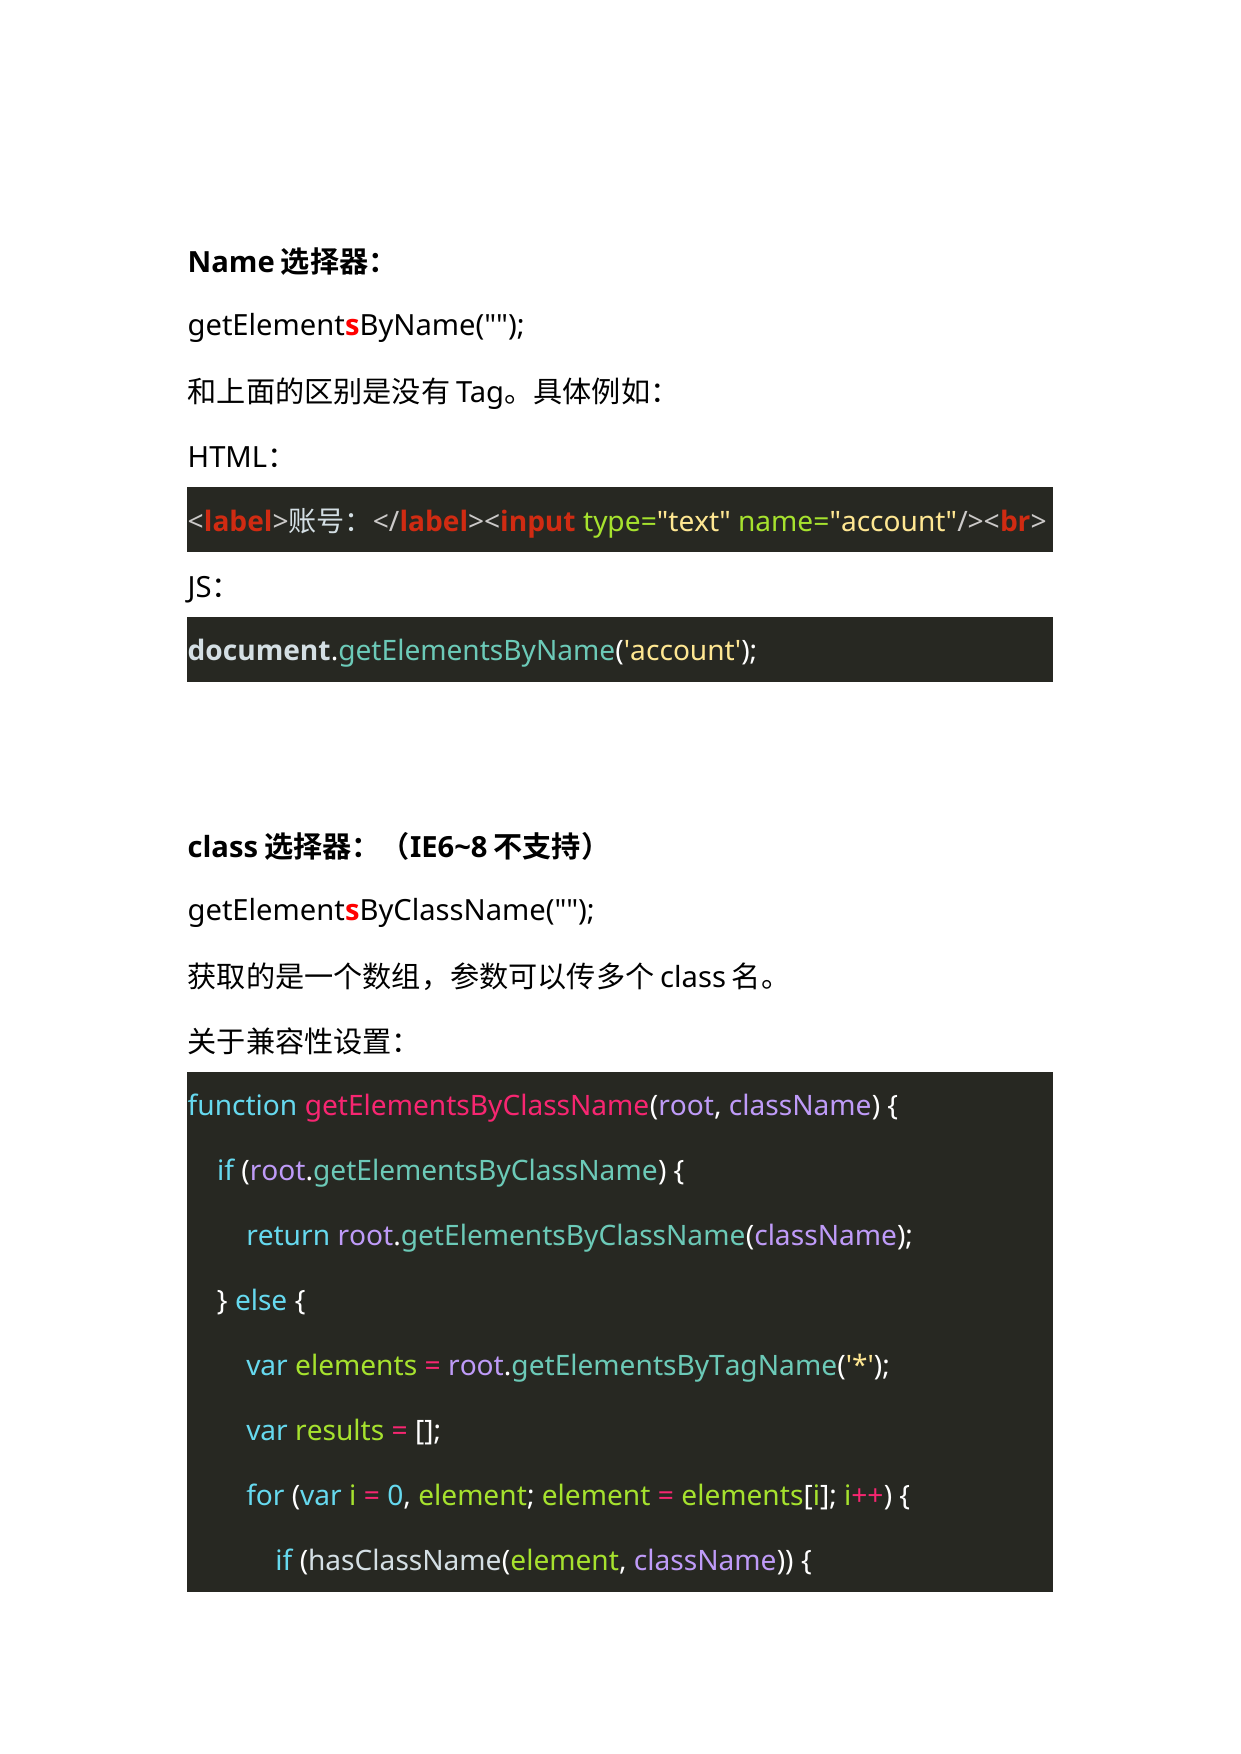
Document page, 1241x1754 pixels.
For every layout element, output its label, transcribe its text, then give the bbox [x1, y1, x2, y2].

text JS： [187, 552, 1053, 617]
text 和上面的区别是没有Tag。具体例如： [187, 357, 1053, 422]
text getElementsByName(""); [187, 292, 1053, 357]
text HTML： [187, 422, 1053, 487]
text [187, 1072, 1053, 1592]
text <label>账号：</label><input type="text" name="account"/><br> [187, 487, 1053, 552]
text 关于兼容性设置： [187, 1007, 1053, 1072]
text Name选择器： [187, 227, 1053, 292]
text 获取的是一个数组，参数可以传多个class名。 [187, 942, 1053, 1007]
text class选择器：（IE6~8不支持） [187, 812, 1053, 877]
text getElementsByClassName(""); [187, 877, 1053, 942]
text document.getElementsByName('account'); [187, 617, 1053, 682]
